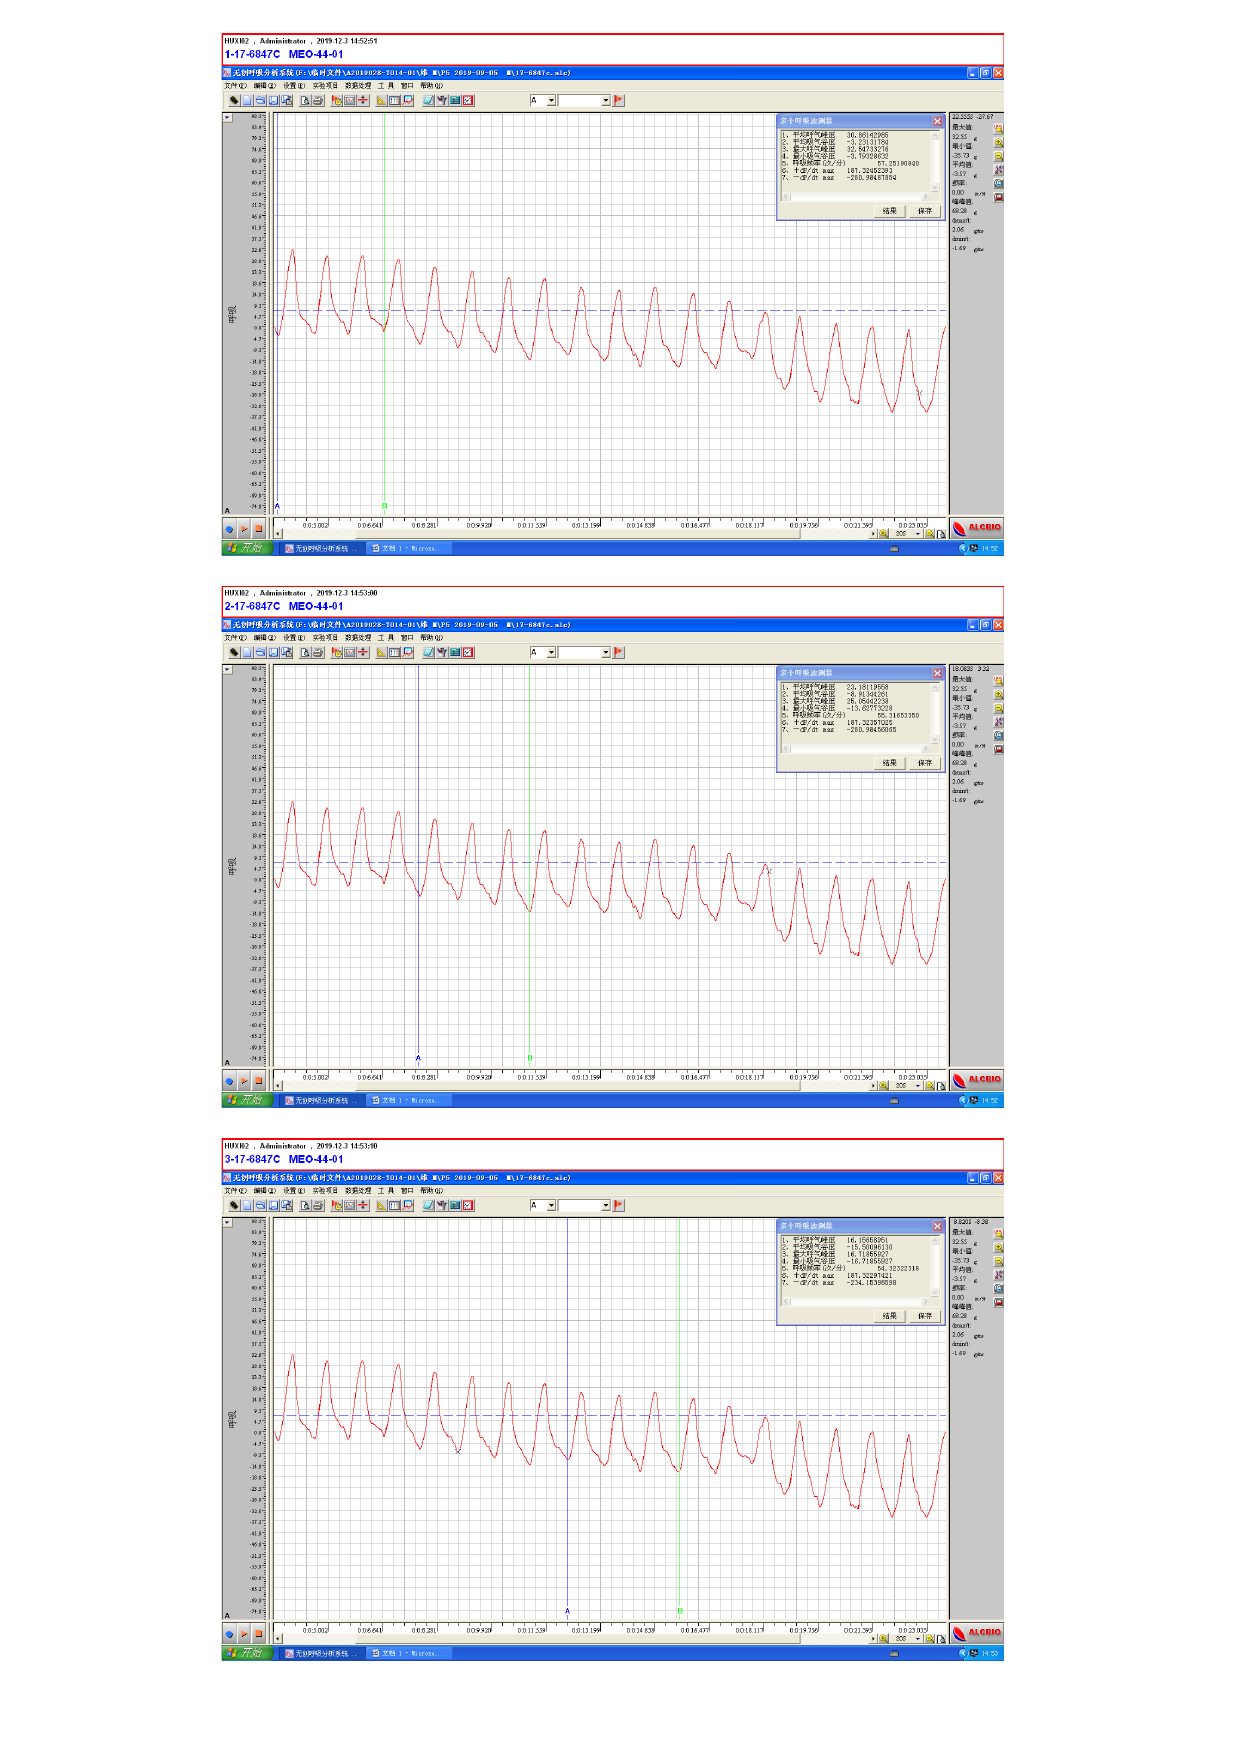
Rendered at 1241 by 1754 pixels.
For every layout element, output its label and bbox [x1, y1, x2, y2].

picture [221, 33, 1004, 556]
picture [221, 586, 1004, 1108]
picture [221, 1138, 1004, 1661]
